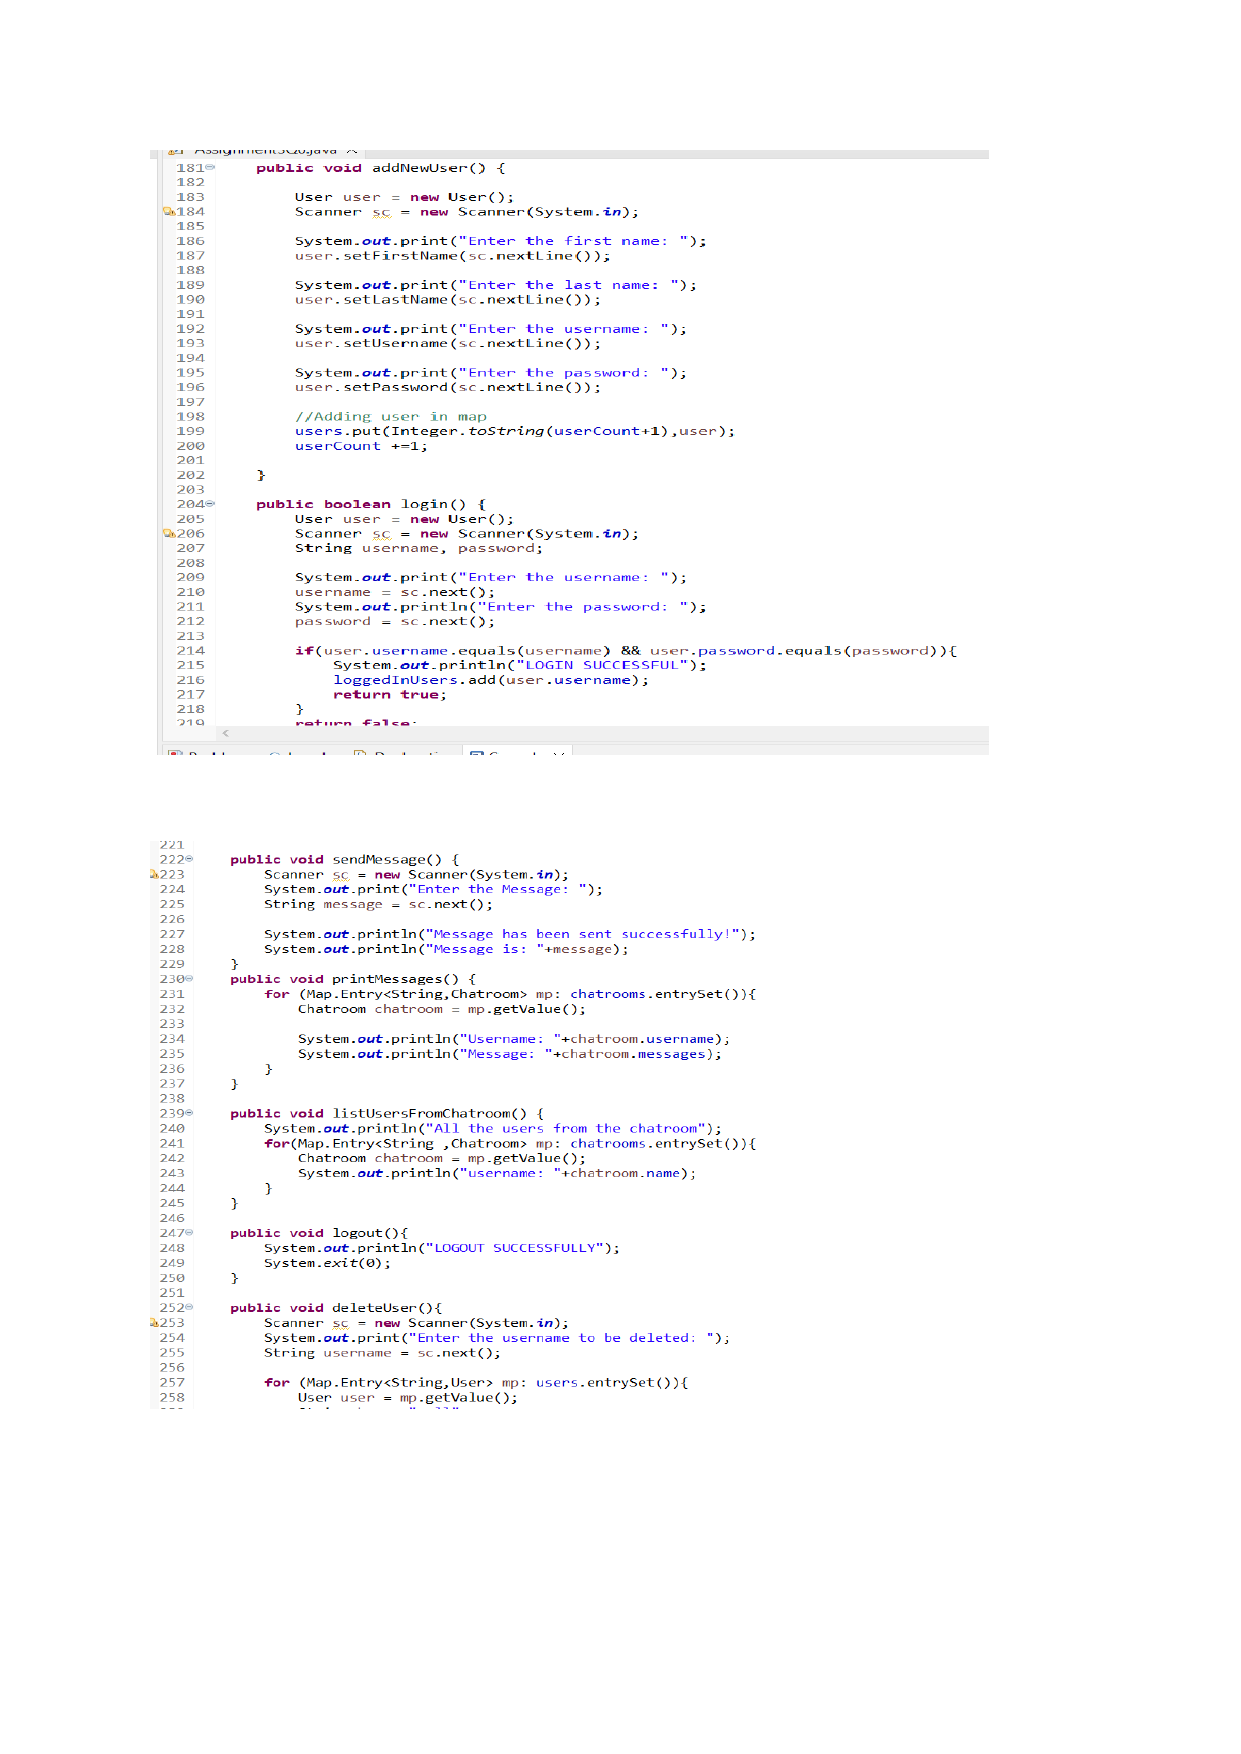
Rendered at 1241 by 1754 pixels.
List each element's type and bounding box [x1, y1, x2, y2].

picture [150, 841, 994, 1409]
picture [150, 150, 989, 755]
